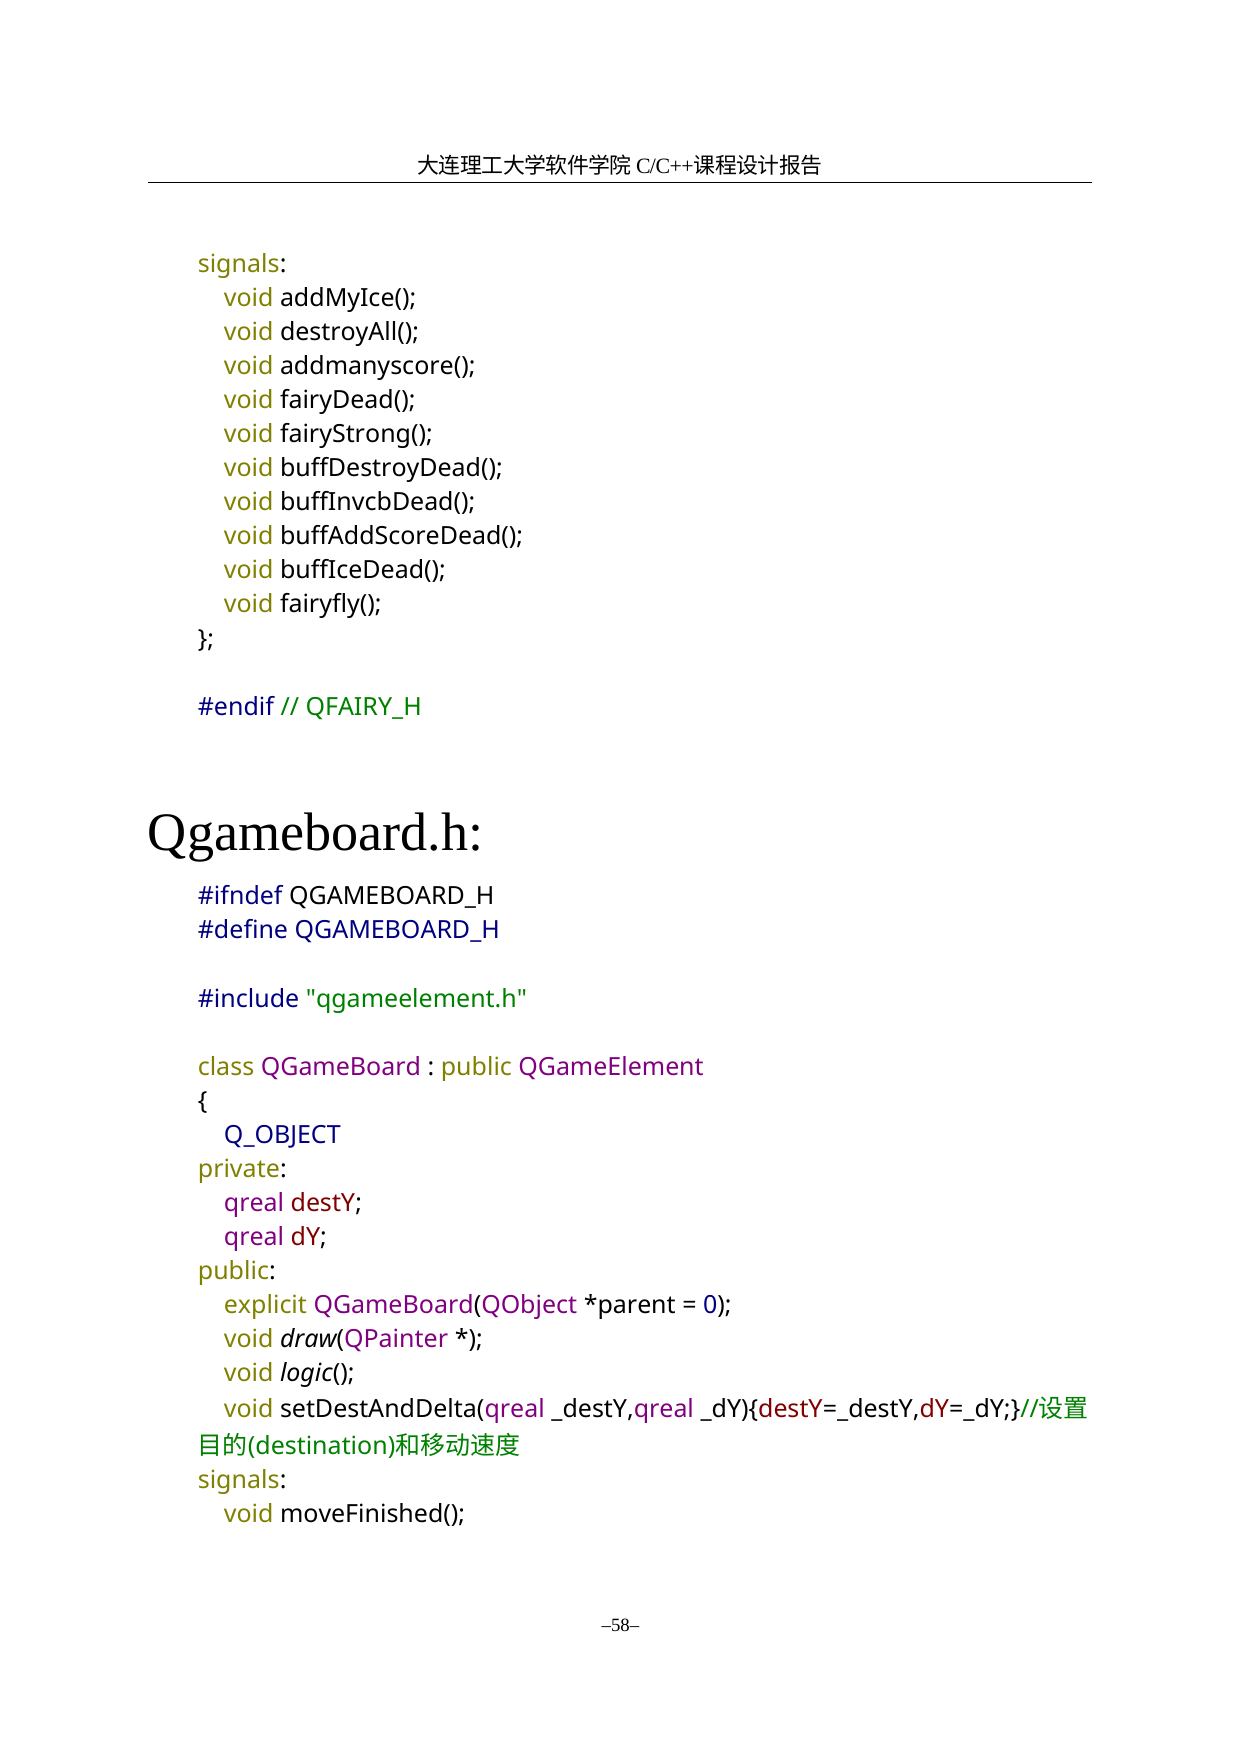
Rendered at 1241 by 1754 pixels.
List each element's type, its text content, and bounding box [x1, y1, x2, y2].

text void destroyAll(); [198, 314, 1092, 348]
text private: [198, 1151, 1092, 1184]
text void buffIceDead(); [198, 552, 1092, 586]
text #endif // QFAIRY_H [198, 688, 1092, 722]
text signals: [198, 246, 1092, 279]
text Q_OBJECT [198, 1116, 1092, 1151]
text void fairyStrong(); [198, 416, 1092, 450]
text void draw(QPainter *); [198, 1321, 1092, 1355]
text void fairyDead(); [198, 382, 1092, 416]
text }; [198, 620, 1092, 654]
text void buffInvcbDead(); [198, 484, 1092, 518]
text void setDestAndDelta(qreal _destY,qreal _dY){destY=_destY,dY=_dY;}//设置目的(destination)和移动速度 [198, 1389, 1092, 1461]
text explicit QGameBoard(QObject *parent = 0); [198, 1287, 1092, 1321]
text void moveFinished(); [198, 1496, 1092, 1529]
text void fairyfly(); [198, 586, 1092, 620]
text #ifndef QGAMEBOARD_H [198, 878, 1092, 912]
text Qgameboard.h: [148, 800, 1092, 862]
text void addmanyscore(); [198, 348, 1092, 382]
text public: [198, 1253, 1092, 1287]
text qreal dY; [198, 1219, 1092, 1253]
text signals: [198, 1461, 1092, 1496]
text void buffDestroyDead(); [198, 450, 1092, 484]
text #include "qgameelement.h" [198, 980, 1092, 1014]
text qreal destY; [198, 1184, 1092, 1219]
text void logic(); [198, 1355, 1092, 1389]
text { [198, 1082, 1092, 1116]
text void addMyIce(); [198, 279, 1092, 314]
text #define QGAMEBOARD_H [198, 912, 1092, 946]
text class QGameBoard : public QGameElement [198, 1048, 1092, 1082]
text void buffAddScoreDead(); [198, 518, 1092, 552]
